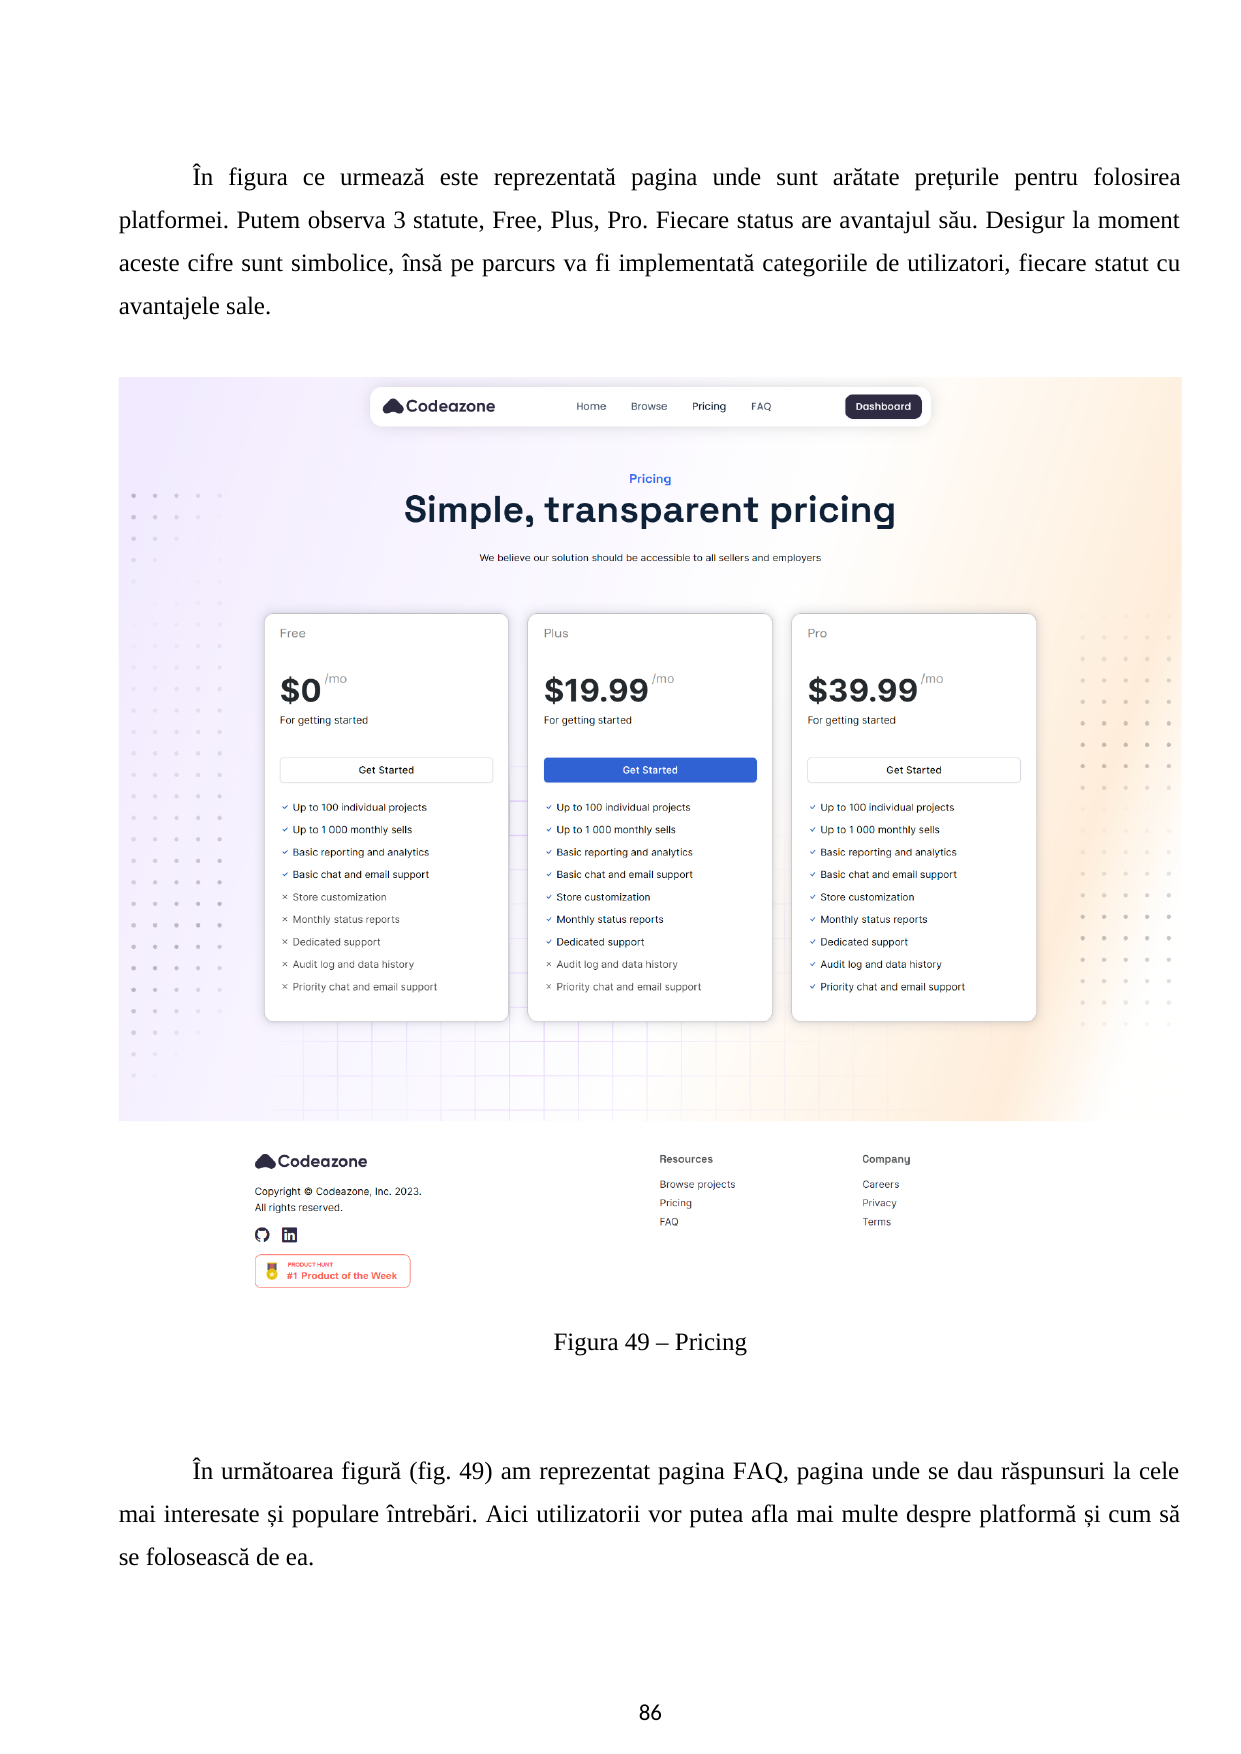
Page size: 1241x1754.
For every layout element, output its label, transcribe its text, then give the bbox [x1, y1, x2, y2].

text În următoarea figură (fig. 49) am reprezentat pagina FAQ, pagina unde se dau răspunsuri la cele mai interesate și populare întrebări. Aici utilizatorii vor putea afla mai multe despre platformă și cum să se folosească de ea. [118, 1456, 1182, 1571]
text În figura ce urmează este reprezentată pagina unde sunt arătate prețurile pentru folosirea platformei. Putem observa 3 statute, Free, Plus, Pro. Fiecare status are avantajul său. Desigur la moment aceste cifre sunt simbolice, însă pe parcurs va fi implementată categoriile de utilizatori, fiecare statut cu avantajele sale. [118, 162, 1182, 320]
picture [118, 377, 1182, 1300]
text Figura 49 – Pricing [118, 1327, 1182, 1356]
